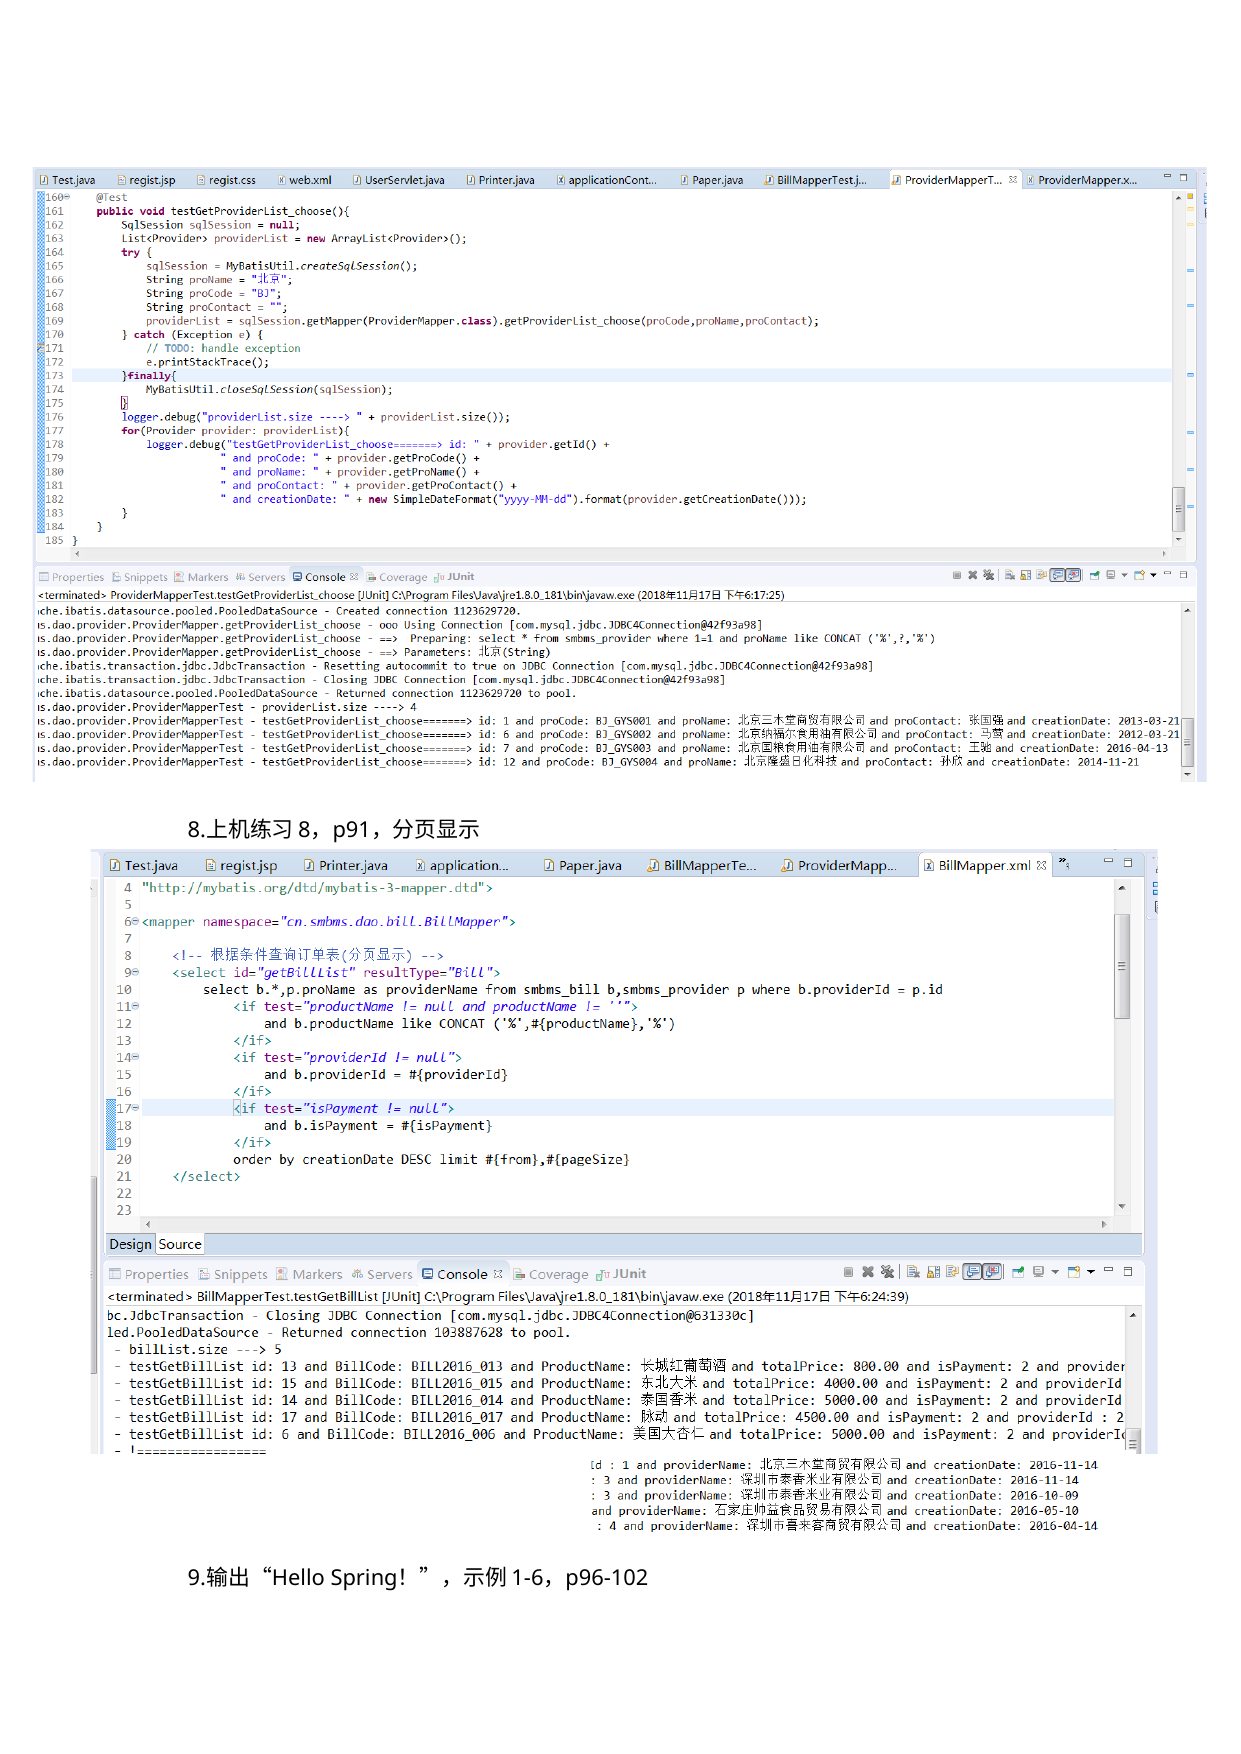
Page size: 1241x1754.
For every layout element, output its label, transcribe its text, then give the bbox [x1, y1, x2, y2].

picture [32, 167, 1207, 782]
text 9.输出“Hello Spring！”，示例1-6，p96-102 [187, 1454, 1053, 1592]
picture [90, 849, 1158, 1549]
text 8.上机练习8，p91，分页显示 [187, 782, 1053, 844]
